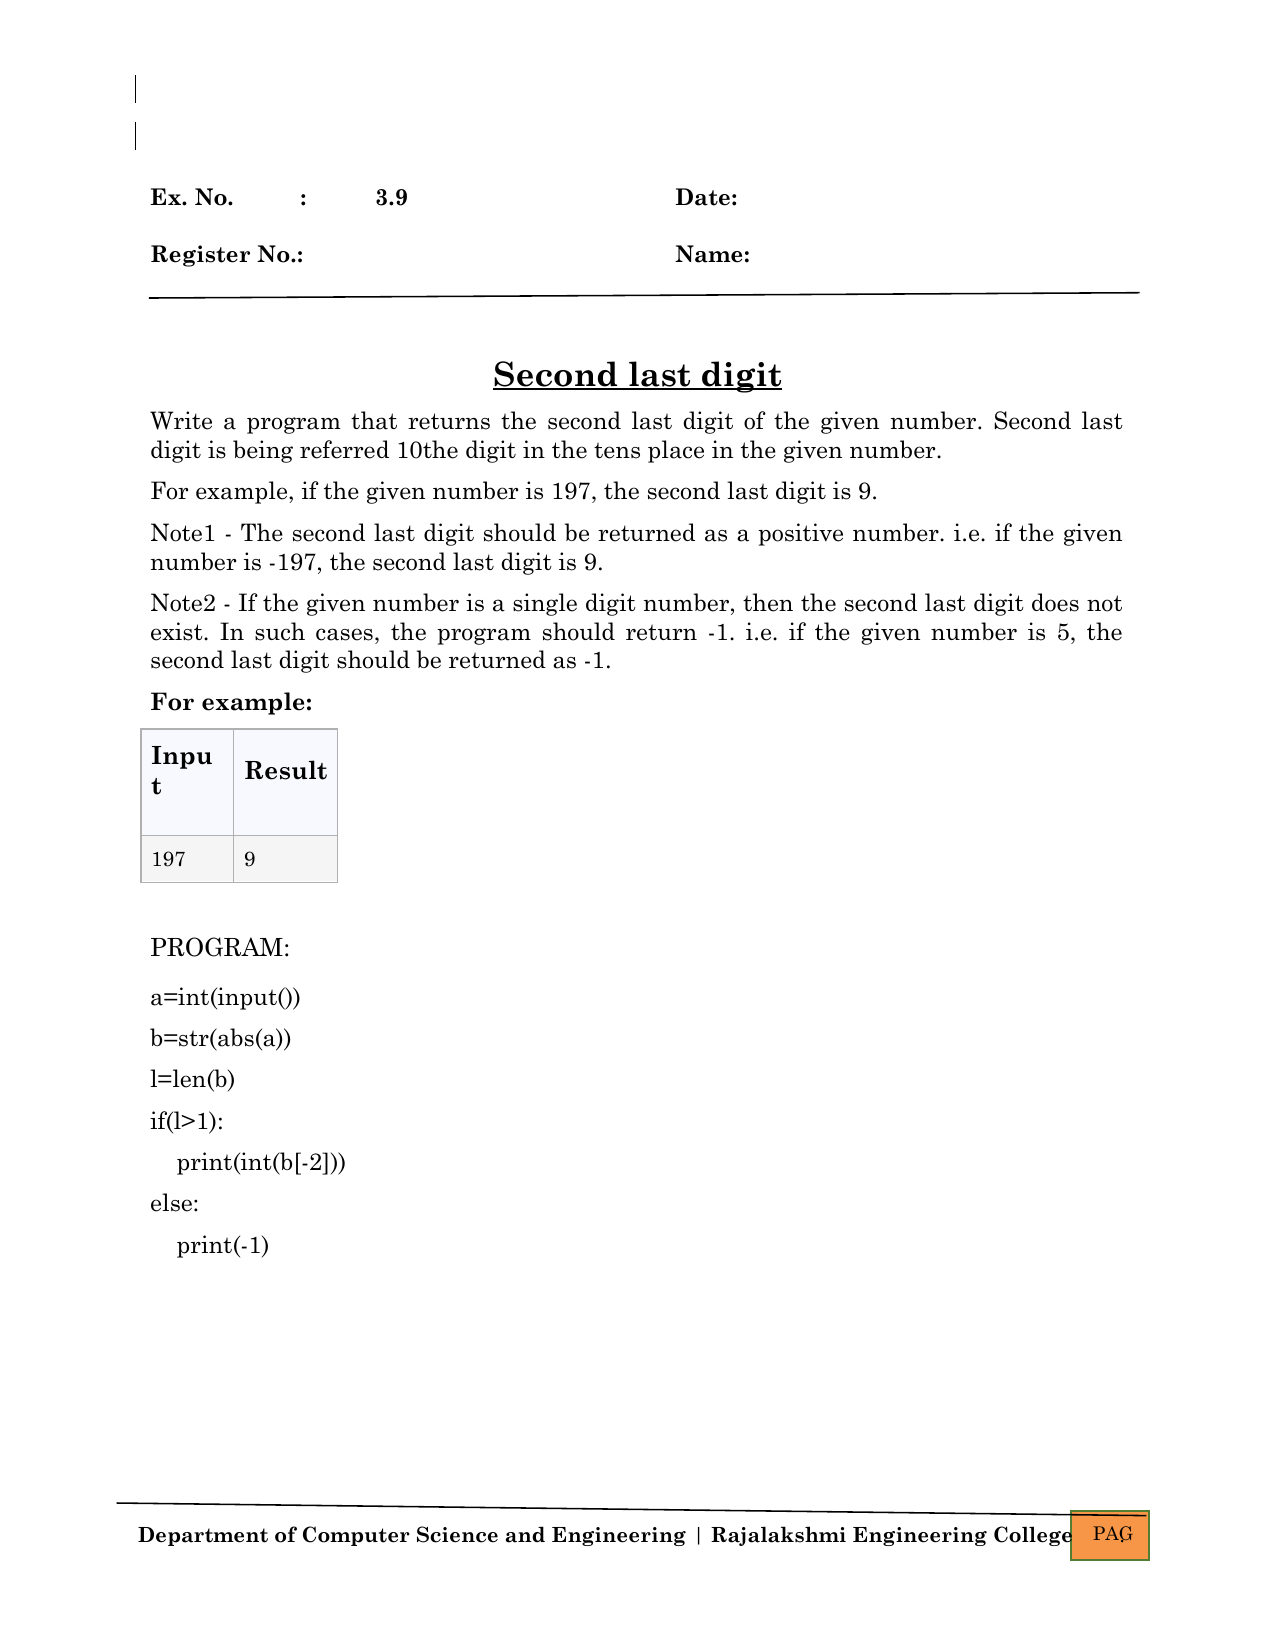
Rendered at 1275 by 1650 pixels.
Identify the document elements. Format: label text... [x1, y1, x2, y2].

text PROGRAM: [150, 932, 1125, 962]
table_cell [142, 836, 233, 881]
text Note2 - If the given number is a single digit number, then the second last digit does not exist. In such cases, the program should return -1. i.e. if the given number is 5, the second last digit should be returned as -1. [150, 588, 1125, 674]
text Write a program that returns the second last digit of the given number. Second last digit is being referred 10the digit in the tens place in the given number. [150, 406, 1125, 463]
text else: [150, 1188, 1125, 1217]
text a=int(input()) [150, 981, 1125, 1010]
text Note1 - The second last digit should be returned as a positive number. i.e. if the given number is -197, the second last digit is 9. [150, 517, 1125, 575]
text For example: [150, 687, 1125, 716]
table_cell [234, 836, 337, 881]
text if(l>1): [150, 1105, 1125, 1134]
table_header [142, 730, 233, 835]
text print(int(b[-2])) [150, 1147, 1125, 1176]
text Second last digit [150, 353, 1125, 393]
text print(-1) [150, 1229, 1125, 1258]
text Ex. No. : 3.9 Date: [150, 183, 1125, 211]
text l=len(b) [150, 1064, 1125, 1093]
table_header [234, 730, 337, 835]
text Register No.: Name: [150, 240, 1125, 267]
text For example, if the given number is 197, the second last digit is 9. [150, 476, 1125, 505]
text b=str(abs(a)) [150, 1023, 1125, 1052]
